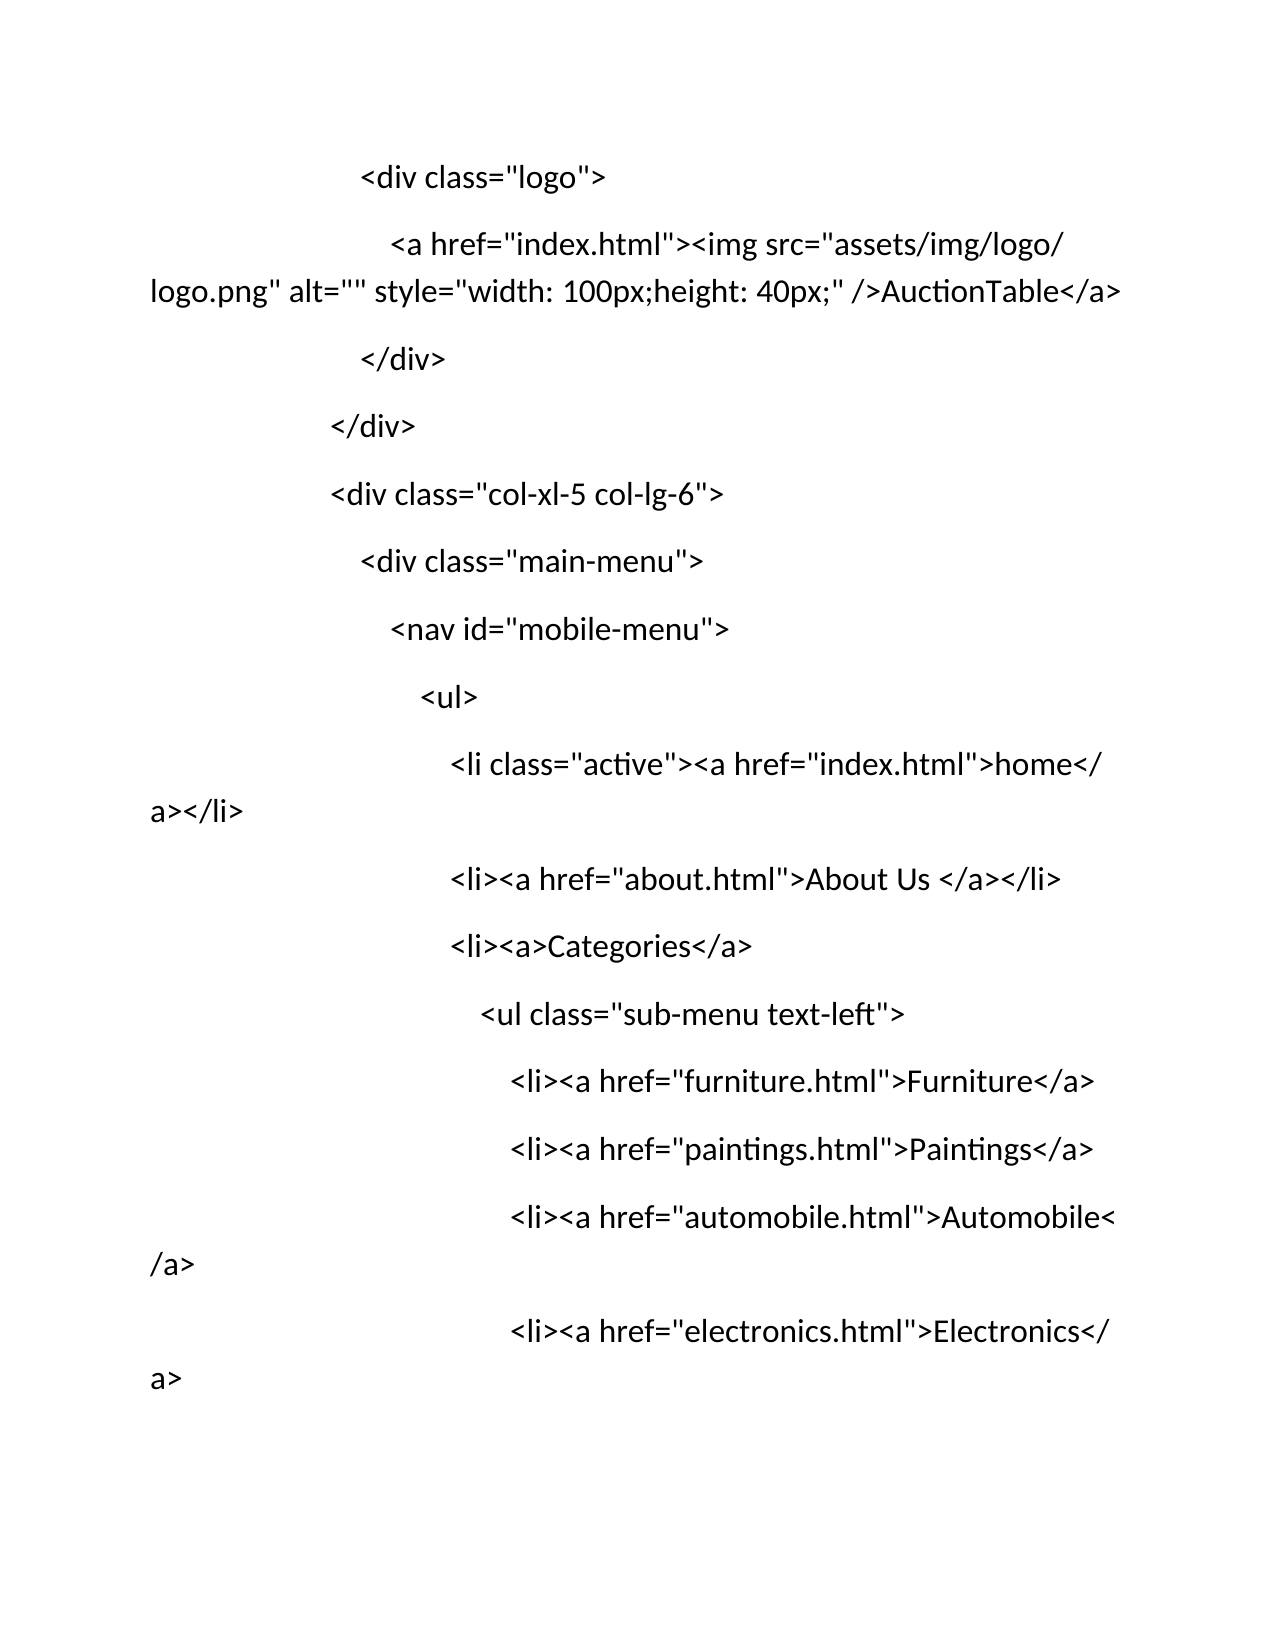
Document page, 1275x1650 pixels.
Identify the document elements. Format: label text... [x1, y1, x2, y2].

text <li><a href="electronics.html">Electronics</a> [150, 1310, 1125, 1398]
text <li><a href="about.html">About Us </a></li> [150, 858, 1125, 898]
text <li><a href="automobile.html">Automobile</a> [150, 1196, 1125, 1283]
text <ul class="sub-menu text-left"> [150, 993, 1125, 1034]
text <nav id="mobile-menu"> [150, 608, 1125, 649]
text <li class="active"><a href="index.html">home</a></li> [150, 743, 1125, 831]
text <li><a href="furniture.html">Furniture</a> [150, 1061, 1125, 1101]
text <ul> [150, 676, 1125, 716]
text <div class="logo"> [150, 156, 1125, 196]
text <a href="index.html"><img src="assets/img/logo/logo.png" alt="" style="width: 100px;height: 40px;" />AuctionTable</a> [150, 223, 1125, 311]
text <li><a>Categories</a> [150, 925, 1125, 966]
text <li><a href="paintings.html">Paintings</a> [150, 1128, 1125, 1169]
text <div class="main-menu"> [150, 541, 1125, 581]
text </div> [150, 405, 1125, 446]
text </div> [150, 338, 1125, 378]
text <div class="col-xl-5 col-lg-6"> [150, 473, 1125, 514]
